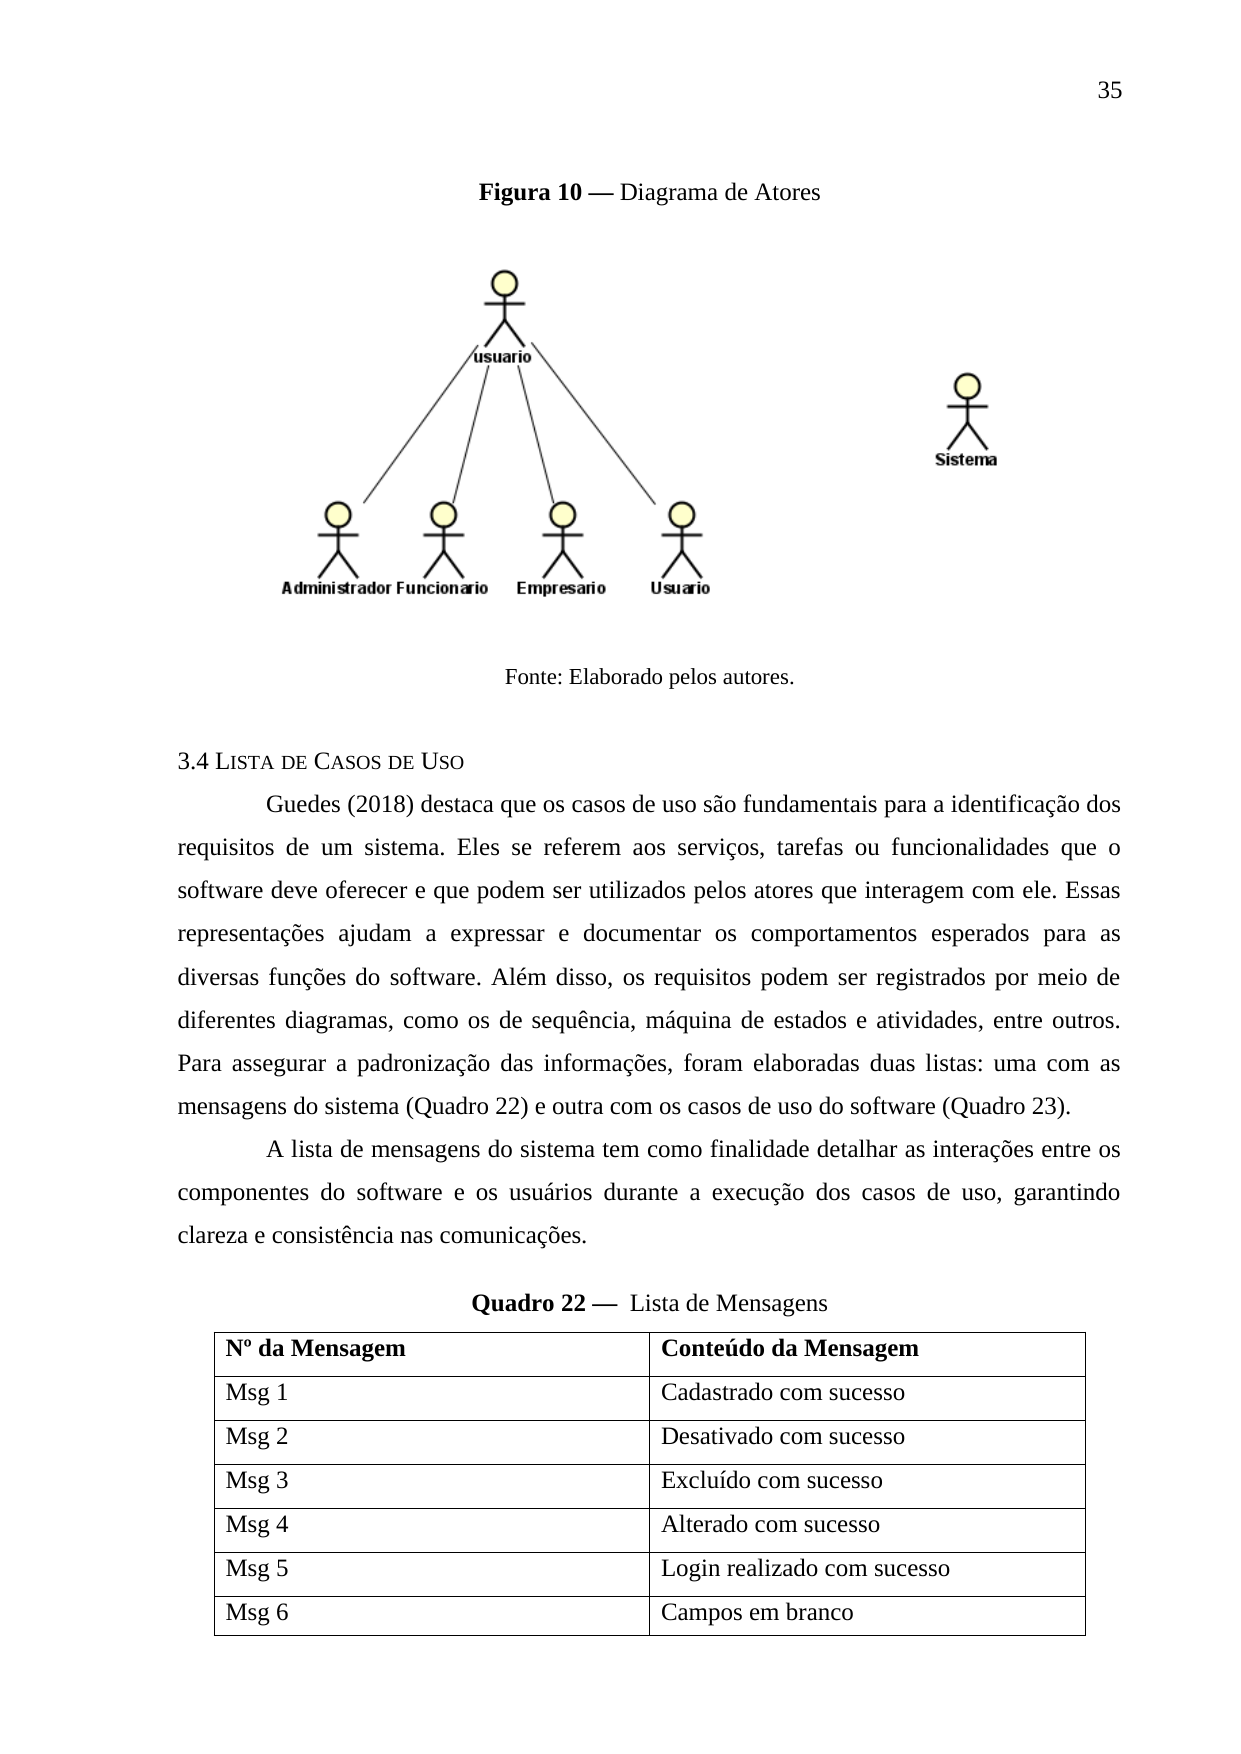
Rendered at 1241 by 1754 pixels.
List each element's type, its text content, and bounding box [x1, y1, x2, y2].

text Fonte: Elaborado pelos autores. [177, 663, 1122, 690]
table_cell Alterado com sucesso [650, 1509, 1085, 1552]
table_header Nº da Mensagem [215, 1333, 649, 1376]
table_cell Msg 3 [215, 1465, 649, 1508]
table_cell Desativado com sucesso [650, 1421, 1085, 1464]
text Guedes (2018) destaca que os casos de uso são fundamentais para a identificação dos requisitos de um sistema. Eles se referem aos serviços, tarefas ou funcionalidades que o software deve oferecer e que podem ser utilizados pelos atores que interagem com ele. Essas representações ajudam a expressar e documentar os comportamentos esperados para as diversas funções do software. Além disso, os requisitos podem ser registrados por meio de diferentes diagramas, como os de sequência, máquina de estados e atividades, entre outros. Para assegurar a padronização das informações, foram elaboradas duas listas: uma com as mensagens do sistema (Quadro 22) e outra com os casos de uso do software (Quadro 23). [177, 789, 1122, 1120]
table_cell Msg 1 [215, 1377, 649, 1420]
table_cell Msg 4 [215, 1509, 649, 1552]
table_cell Campos em branco [650, 1597, 1085, 1635]
table_cell Msg 5 [215, 1553, 649, 1596]
subtitle 3.4 Lista de Casos de Uso [177, 746, 1122, 775]
picture [215, 220, 1084, 649]
table_cell Msg 2 [215, 1421, 649, 1464]
table_cell Excluído com sucesso [650, 1465, 1085, 1508]
table_cell Login realizado com sucesso [650, 1553, 1085, 1596]
table_header Conteúdo da Mensagem [650, 1333, 1085, 1376]
table_cell Msg 6 [215, 1597, 649, 1635]
text A lista de mensagens do sistema tem como finalidade detalhar as interações entre os componentes do software e os usuários durante a execução dos casos de uso, garantindo clareza e consistência nas comunicações. [177, 1134, 1122, 1249]
table_cell Cadastrado com sucesso [650, 1377, 1085, 1420]
